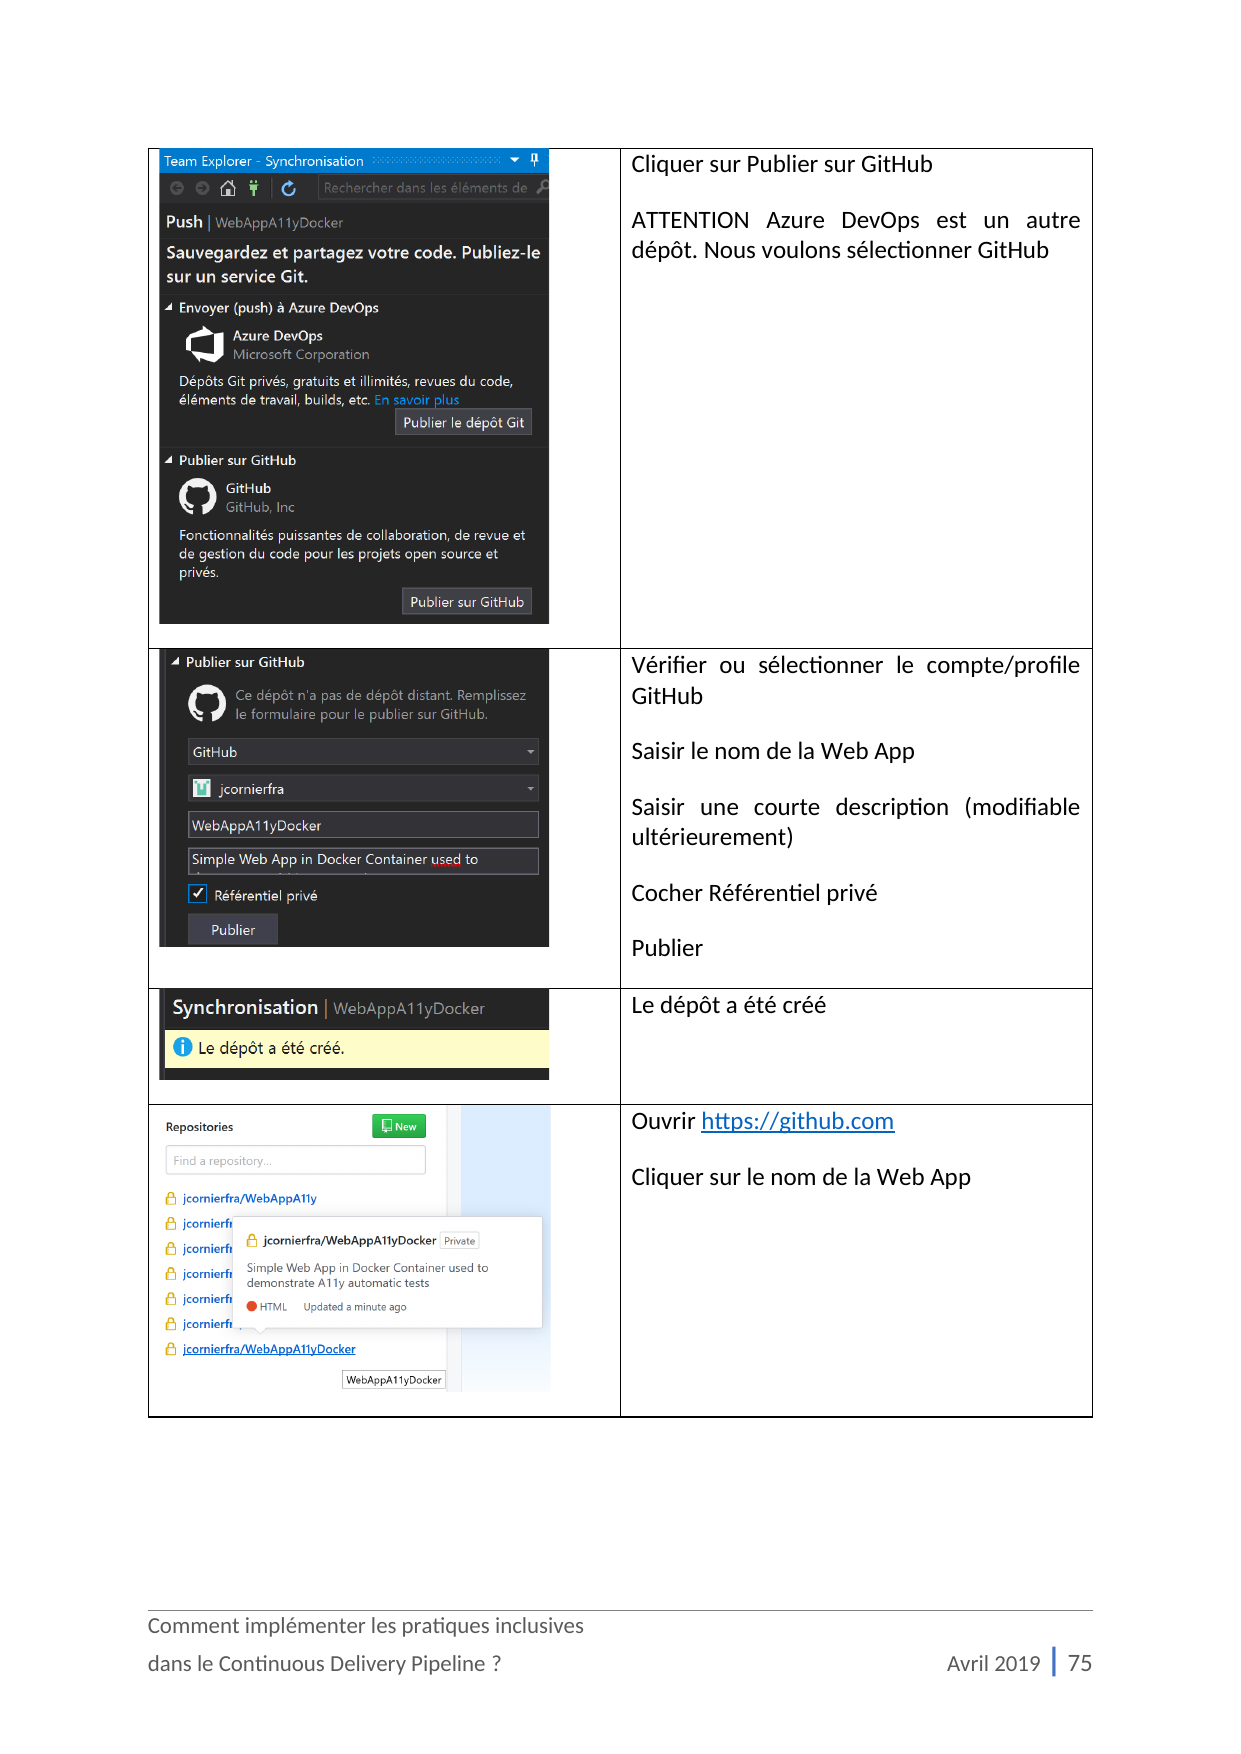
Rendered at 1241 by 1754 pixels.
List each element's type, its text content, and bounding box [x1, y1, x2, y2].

table_cell [149, 989, 620, 1104]
table_cell [149, 1105, 620, 1416]
table_cell Ouvrir https://github.com Cliquer sur le nom de la Web App [621, 1105, 1092, 1416]
table_cell Vérifier ou sélectionner le compte/profile GitHub Saisir le nom de la Web App Saisir une courte description (modifiable ultérieurement) Cocher Référentiel privé Publier [621, 649, 1092, 988]
table_cell Le dépôt a été créé [621, 989, 1092, 1104]
picture [159, 1105, 551, 1392]
picture [159, 988, 550, 1080]
picture [159, 649, 550, 947]
table_cell [149, 149, 620, 648]
picture [159, 148, 550, 624]
table_cell [149, 649, 620, 988]
table_cell Cliquer sur Publier sur GitHub ATTENTION Azure DevOps est un autre dépôt. Nous voulons sélectionner GitHub [621, 149, 1092, 648]
